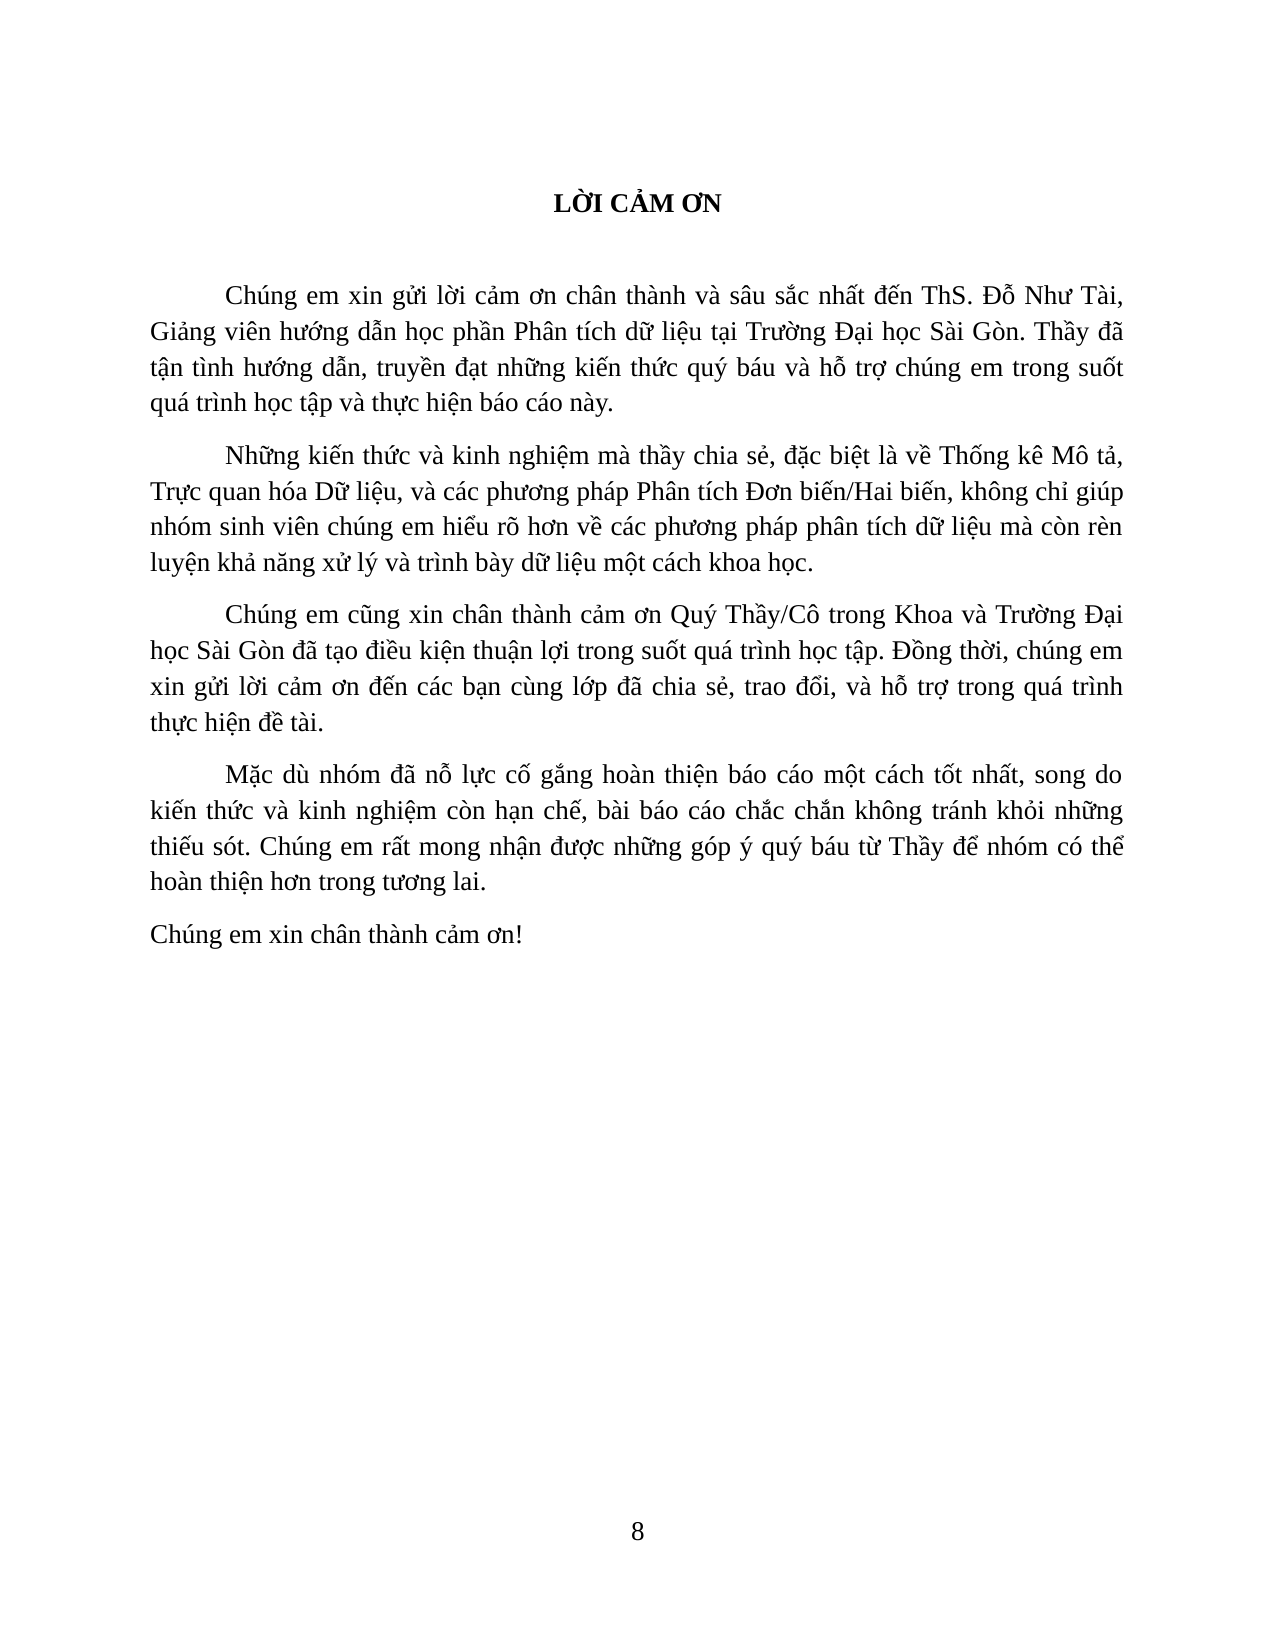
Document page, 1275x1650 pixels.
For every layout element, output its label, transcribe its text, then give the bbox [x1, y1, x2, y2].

text Chúng em xin gửi lời cảm ơn chân thành và sâu sắc nhất đến ThS. Đỗ Như Tài, Giảng viên hướng dẫn học phần Phân tích dữ liệu tại Trường Đại học Sài Gòn. Thầy đã tận tình hướng dẫn, truyền đạt những kiến thức quý báu và hỗ trợ chúng em trong suốt quá trình học tập và thực hiện báo cáo này. [150, 279, 1125, 418]
text Những kiến thức và kinh nghiệm mà thầy chia sẻ, đặc biệt là về Thống kê Mô tả, Trực quan hóa Dữ liệu, và các phương pháp Phân tích Đơn biến/Hai biến, không chỉ giúp nhóm sinh viên chúng em hiểu rõ hơn về các phương pháp phân tích dữ liệu mà còn rèn luyện khả năng xử lý và trình bày dữ liệu một cách khoa học. [150, 439, 1125, 577]
subtitle LỜI CẢM ƠN [150, 187, 1125, 219]
text Chúng em cũng xin chân thành cảm ơn Quý Thầy/Cô trong Khoa và Trường Đại học Sài Gòn đã tạo điều kiện thuận lợi trong suốt quá trình học tập. Đồng thời, chúng em xin gửi lời cảm ơn đến các bạn cùng lớp đã chia sẻ, trao đổi, và hỗ trợ trong quá trình thực hiện đề tài. [150, 598, 1125, 737]
text Mặc dù nhóm đã nỗ lực cố gắng hoàn thiện báo cáo một cách tốt nhất, song do kiến thức và kinh nghiệm còn hạn chế, bài báo cáo chắc chắn không tránh khỏi những thiếu sót. Chúng em rất mong nhận được những góp ý quý báu từ Thầy để nhóm có thể hoàn thiện hơn trong tương lai. [150, 758, 1125, 896]
text Chúng em xin chân thành cảm ơn! [150, 918, 1125, 949]
